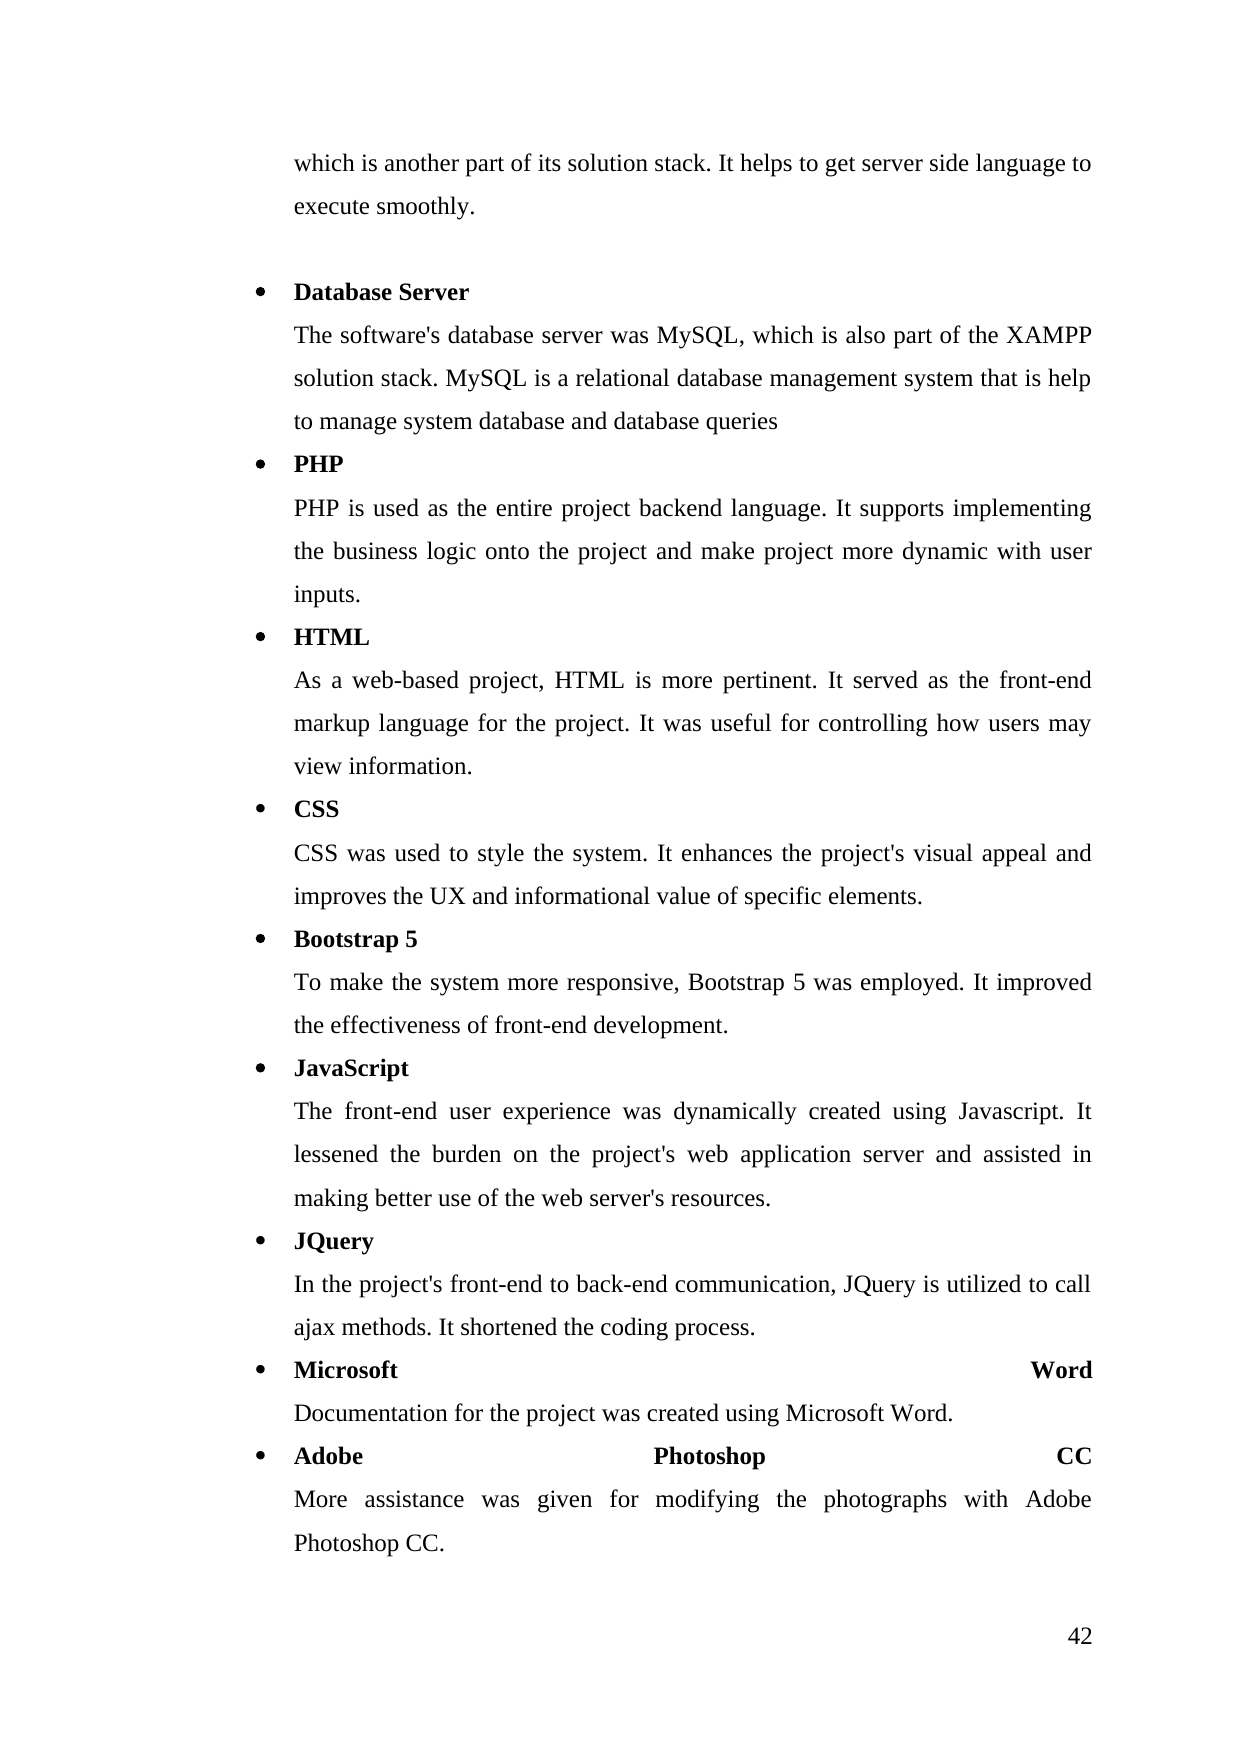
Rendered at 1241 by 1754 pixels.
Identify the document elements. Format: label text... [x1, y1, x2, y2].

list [293, 148, 1093, 219]
list HTML [256, 622, 1093, 651]
list PHP is used as the entire project backend language. It supports implementing the business logic onto the project and make project more dynamic with user inputs. [293, 493, 1093, 608]
list JQuery In the project's front-end to back-end communication, JQuery is utilized to call ajax methods. It shortened the coding process. [256, 1226, 1093, 1341]
list As a web-based project, HTML is more pertinent. It served as the front-end markup language for the project. It was useful for controlling how users may view information. [293, 665, 1093, 780]
list To make the system more responsive, Bootstrap 5 was employed. It improved the effectiveness of front-end development. [293, 967, 1093, 1039]
list Adobe Photoshop CC More assistance was given for modifying the photographs with Adobe Photoshop CC. [256, 1441, 1093, 1556]
list PHP [256, 449, 1093, 478]
list JavaScript [256, 1053, 1093, 1082]
list The front-end user experience was dynamically created using Javascript. It lessened the burden on the project's web application server and assisted in making better use of the web server's resources. [293, 1096, 1093, 1211]
list Microsoft Word Documentation for the project was created using Microsoft Word. [256, 1355, 1093, 1427]
list Bootstrap 5 [256, 924, 1093, 953]
list The software's database server was MySQL, which is also part of the XAMPP solution stack. MySQL is a relational database management system that is help to manage system database and database queries [293, 320, 1093, 435]
list Database Server [256, 277, 1093, 306]
list CSS CSS was used to style the system. It enhances the project's visual appeal and improves the UX and informational value of specific elements. [256, 794, 1093, 909]
